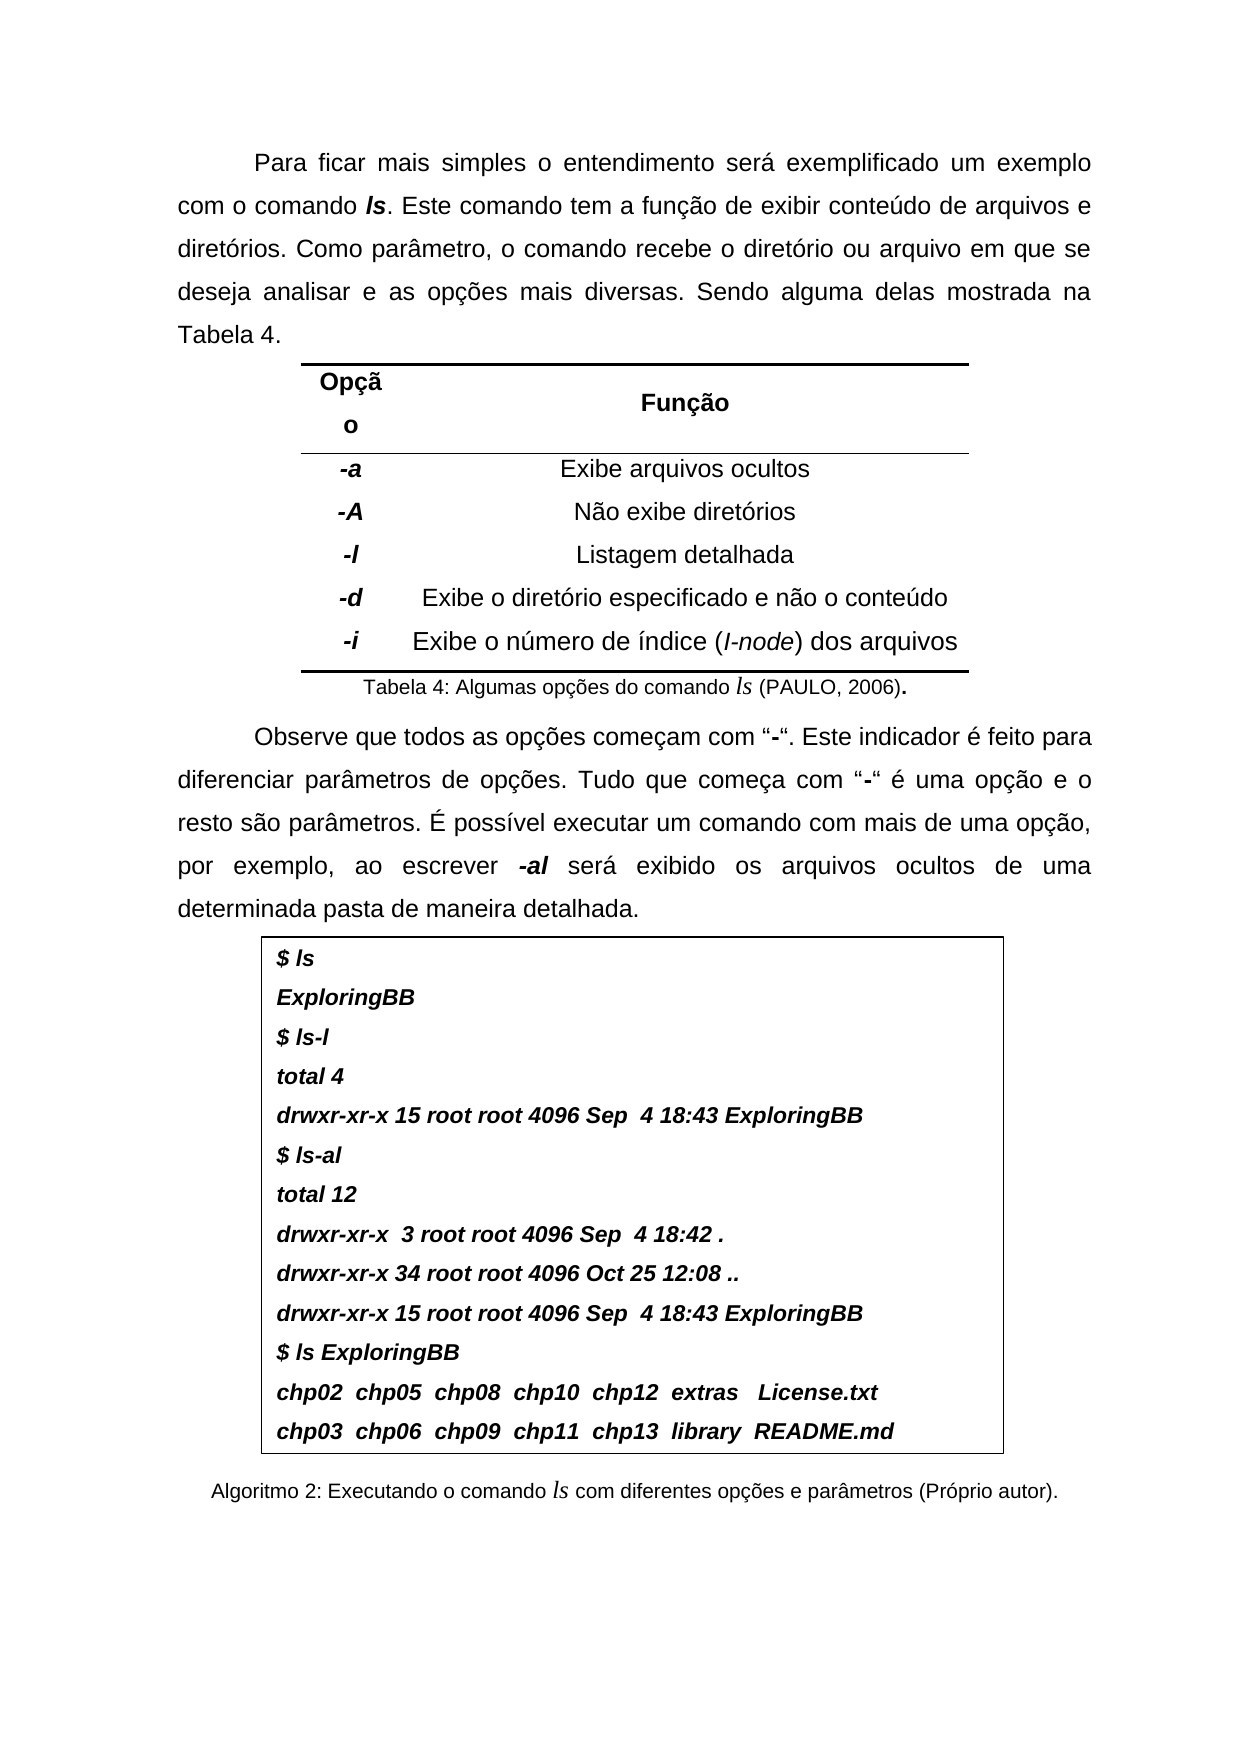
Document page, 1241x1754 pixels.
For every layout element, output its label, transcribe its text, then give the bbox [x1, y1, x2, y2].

table_cell Exibe o diretório especificado e não o conteúdo [401, 583, 969, 626]
table_cell -i [301, 626, 401, 670]
table_cell Listagem detalhada [401, 540, 969, 583]
table_header Opção [301, 366, 401, 453]
table_header Função [401, 366, 969, 453]
table_cell Exibe arquivos ocultos [401, 454, 969, 497]
table_cell -d [301, 583, 401, 626]
table_cell Não exibe diretórios [401, 497, 969, 540]
text Tabela : Algumas opções do comando . [177, 673, 1092, 701]
table_cell -a [301, 454, 401, 497]
text Para ficar mais simples o entendimento será exemplificado um exemplo com o comando ls. Este comando tem a função de exibir conteúdo de arquivos e diretórios. Como parâmetro, o comando recebe o diretório ou arquivo em que se deseja analisar e as opções mais diversas. Sendo alguma delas mostrada na Tabela 4. [177, 148, 1092, 349]
text Observe que todos as opções começam com “-“. Este indicador é feito para diferenciar parâmetros de opções. Tudo que começa com “-“ é uma opção e o resto são parâmetros. É possível executar um comando com mais de uma opção, por exemplo, ao escrever -al será exibido os arquivos ocultos de uma determinada pasta de maneira detalhada. [177, 721, 1092, 923]
table_cell -A [301, 497, 401, 540]
table_cell -l [301, 540, 401, 583]
table_cell Exibe o número de índice (I-node) dos arquivos [401, 626, 969, 670]
